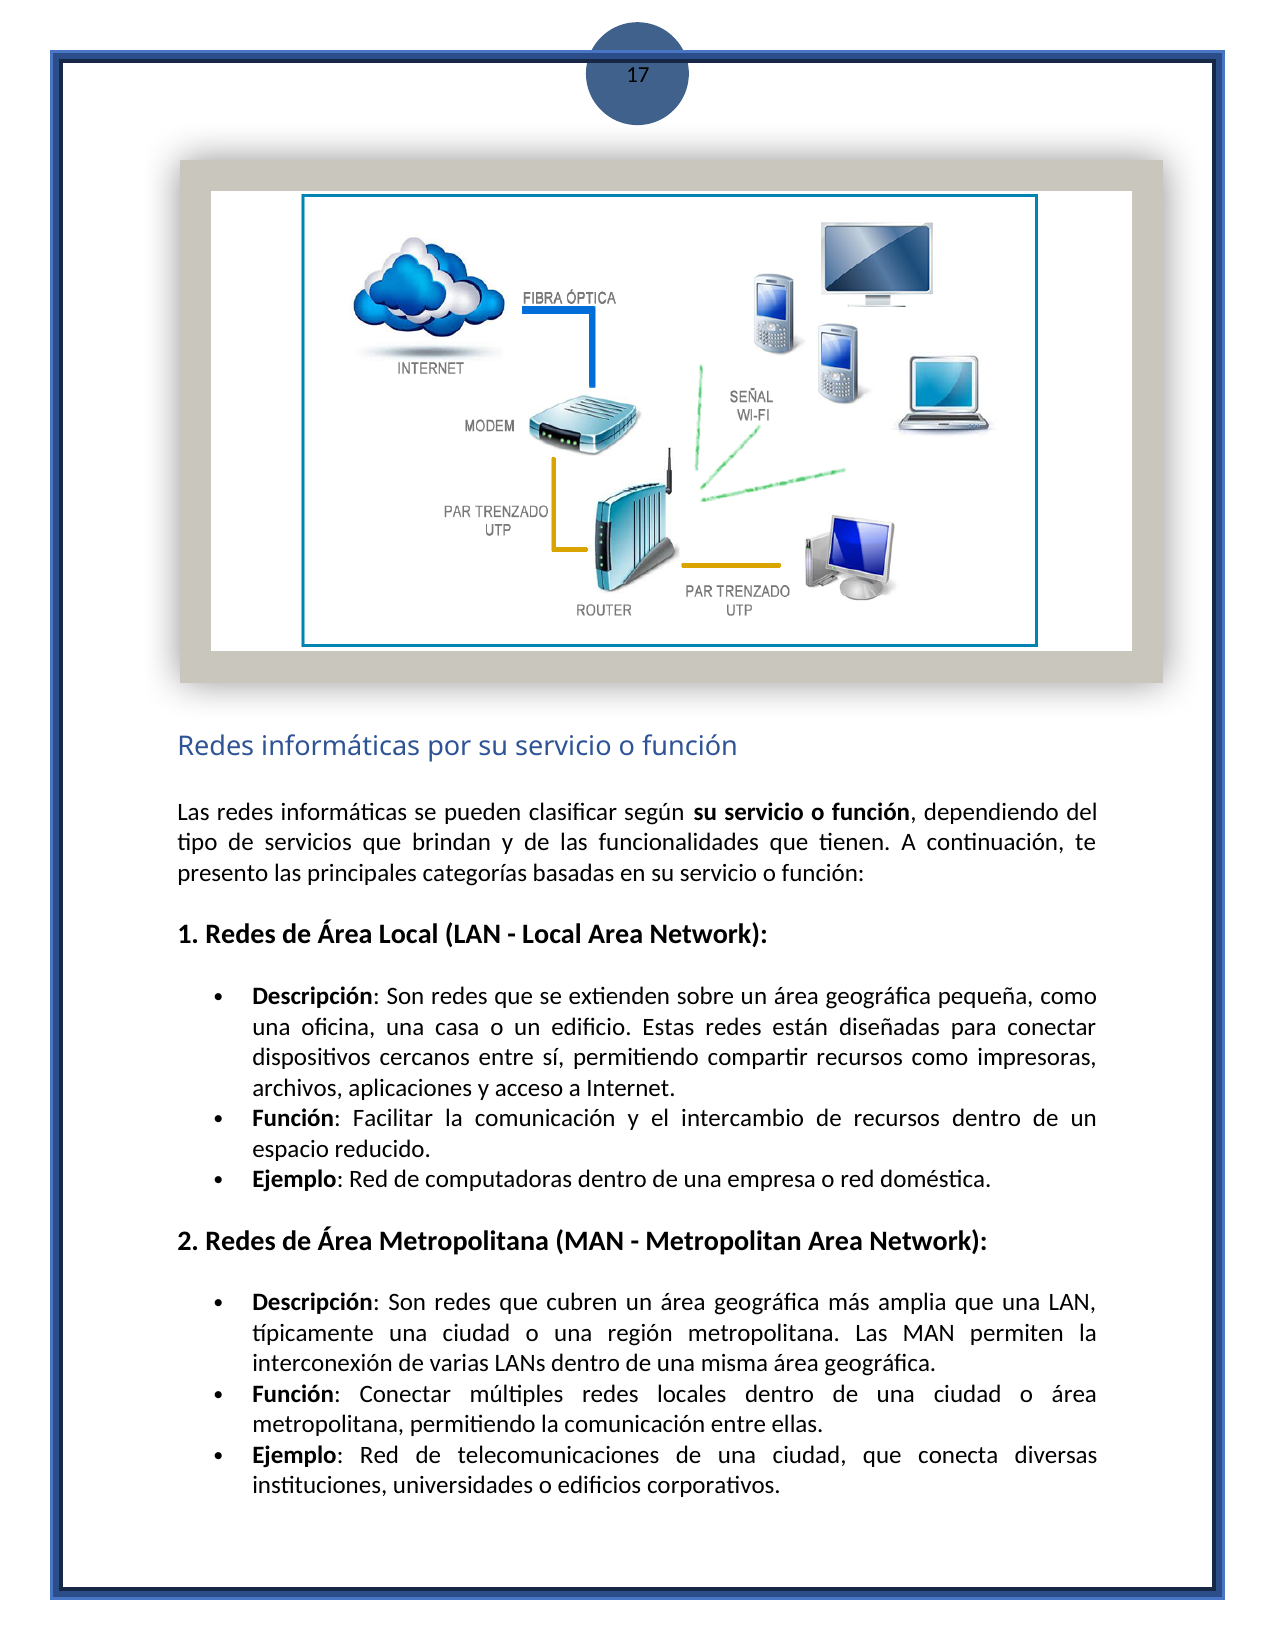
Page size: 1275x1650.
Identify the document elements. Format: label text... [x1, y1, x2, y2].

list Función: Facilitar la comunicación y el intercambio de recursos dentro de un espacio reducido. [214, 1102, 1098, 1163]
subtitle Redes informáticas por su servicio o función [177, 727, 1098, 764]
list Descripción: Son redes que cubren un área geográfica más amplia que una LAN, típicamente una ciudad o una región metropolitana. Las MAN permiten la interconexión de varias LANs dentro de una misma área geográfica. [214, 1286, 1098, 1378]
text Las redes informáticas se pueden clasificar según su servicio o función, dependiendo del tipo de servicios que brindan y de las funcionalidades que tienen. A continuación, te presento las principales categorías basadas en su servicio o función: [177, 796, 1098, 887]
text 2. Redes de Área Metropolitana (MAN - Metropolitan Area Network): [177, 1223, 1098, 1257]
list Ejemplo: Red de telecomunicaciones de una ciudad, que conecta diversas instituciones, universidades o edificios corporativos. [214, 1439, 1098, 1500]
text 1. Redes de Área Local (LAN - Local Area Network): [177, 917, 1098, 951]
list Función: Conectar múltiples redes locales dentro de una ciudad o área metropolitana, permitiendo la comunicación entre ellas. [214, 1378, 1098, 1439]
list Ejemplo: Red de computadoras dentro de una empresa o red doméstica. [214, 1163, 1098, 1194]
list Descripción: Son redes que se extienden sobre un área geográfica pequeña, como una oficina, una casa o un edificio. Estas redes están diseñadas para conectar dispositivos cercanos entre sí, permitiendo compartir recursos como impresoras, archivos, aplicaciones y acceso a Internet. [214, 980, 1098, 1102]
picture [211, 191, 1132, 651]
